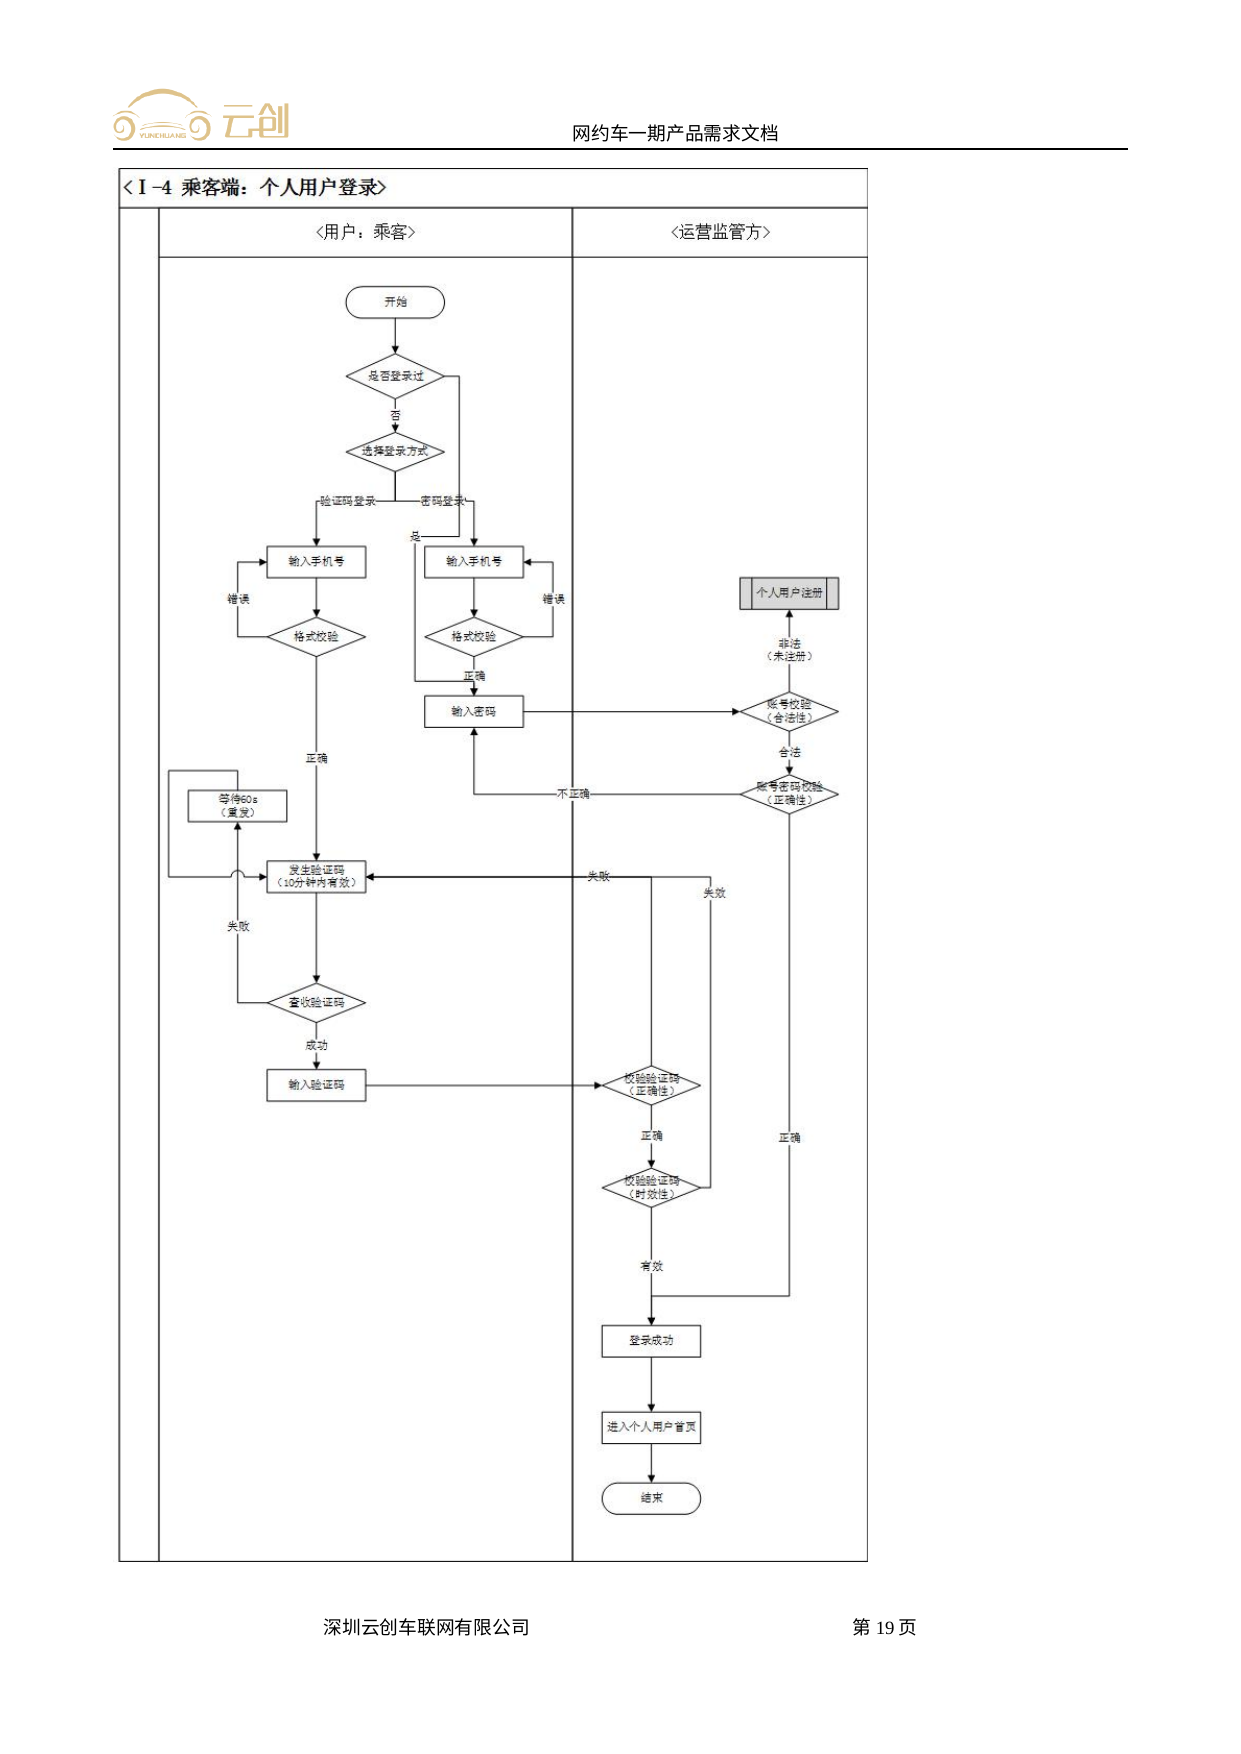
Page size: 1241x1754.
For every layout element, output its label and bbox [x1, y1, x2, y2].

picture [112, 88, 289, 141]
picture [112, 167, 868, 1563]
